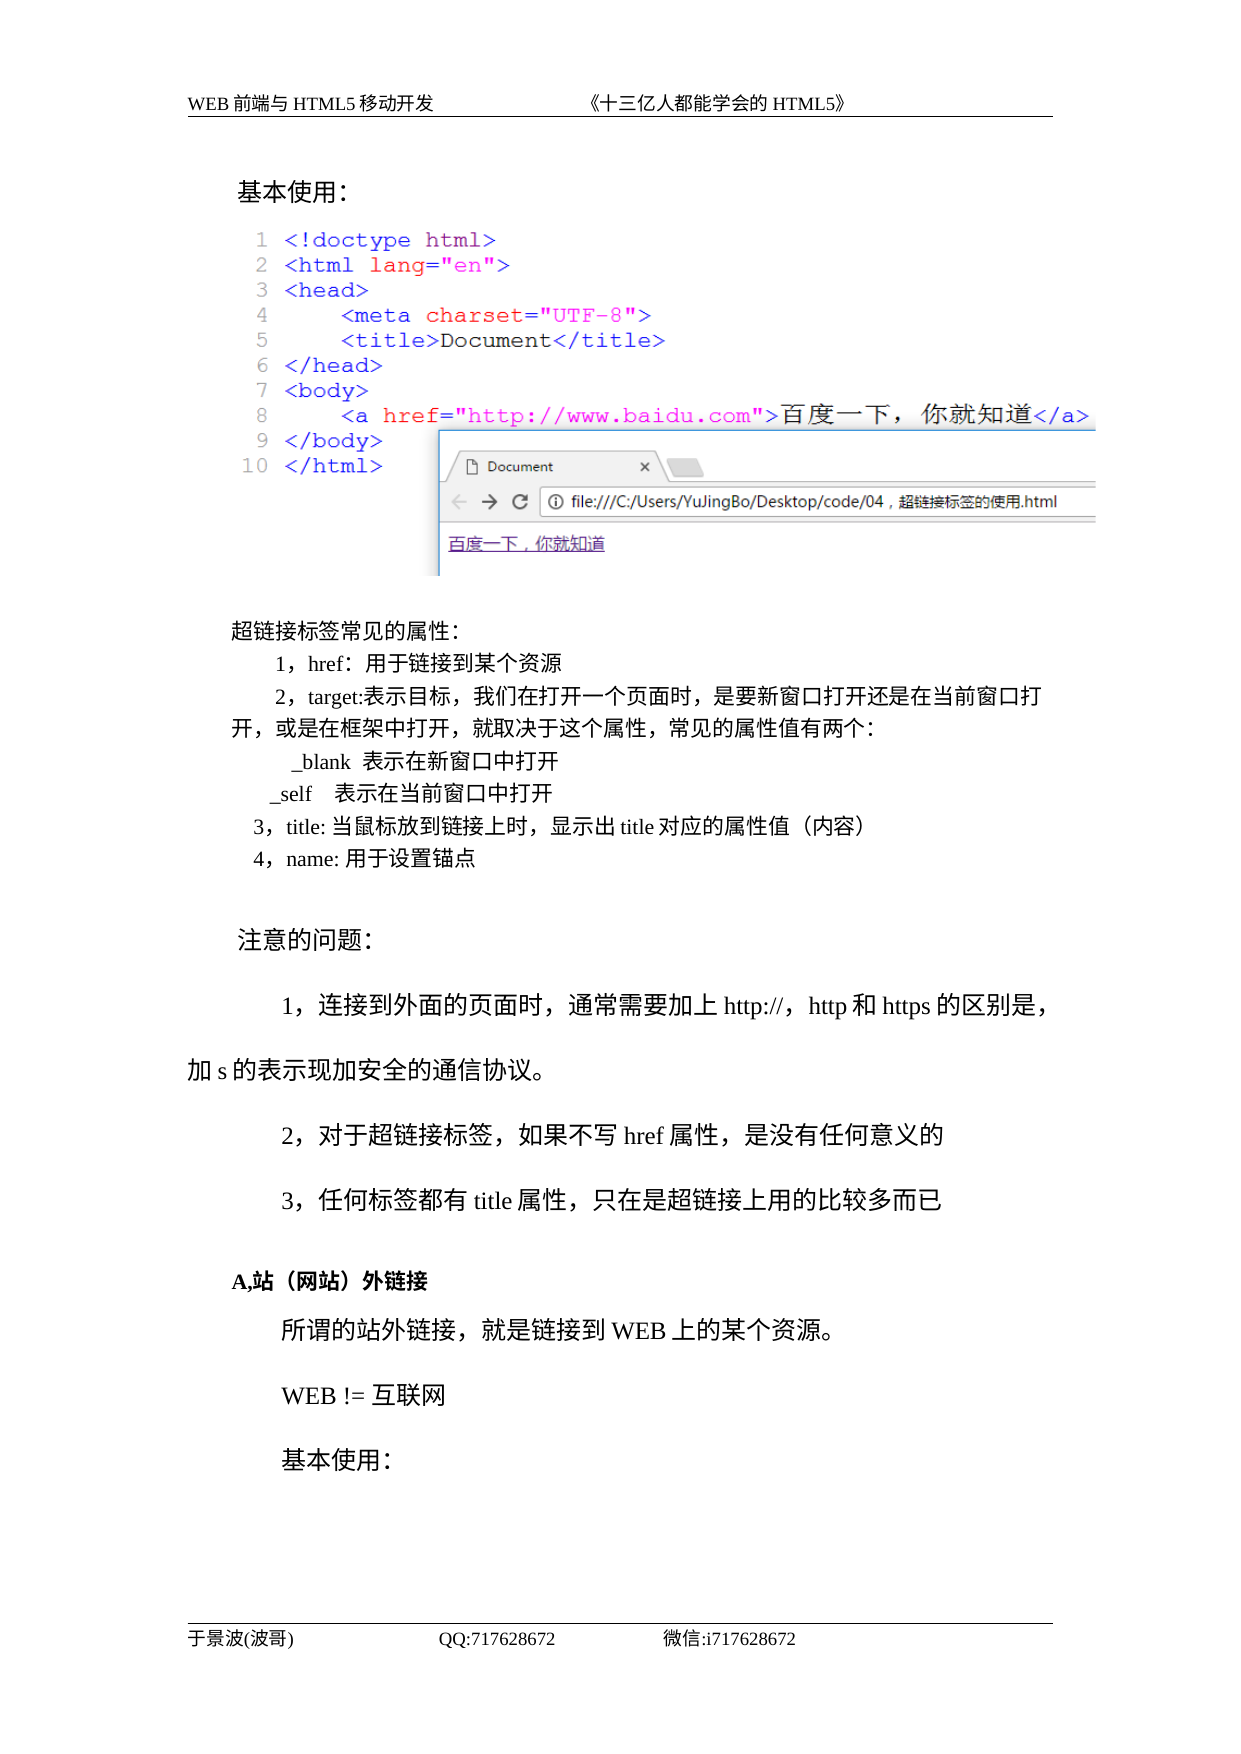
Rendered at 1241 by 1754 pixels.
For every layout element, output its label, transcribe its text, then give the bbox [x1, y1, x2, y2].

text 超链接标签常见的属性： [187, 613, 1053, 646]
text 3，title: 当鼠标放到链接上时，显示出title对应的属性值（内容） [187, 808, 1053, 841]
text WEB != 互联网 [187, 1361, 1053, 1426]
text 2，对于超链接标签，如果不写href属性，是没有任何意义的 [187, 1101, 1053, 1166]
text 1，href：用于链接到某个资源 [231, 646, 1053, 678]
text 基本使用： [187, 1426, 1053, 1491]
text 基本使用： [187, 158, 1053, 223]
text _self 表示在当前窗口中打开 [187, 776, 1053, 808]
text 1，连接到外面的页面时，通常需要加上http://，http和https的区别是，加s的表示现加安全的通信协议。 [187, 971, 1053, 1101]
text 2，target:表示目标，我们在打开一个页面时，是要新窗口打开还是在当前窗口打开，或是在框架中打开，就取决于这个属性，常见的属性值有两个： [231, 678, 1053, 743]
text 4，name: 用于设置锚点 [187, 841, 1053, 873]
text A,站（网站）外链接 [187, 1263, 1053, 1296]
text _blank 表示在新窗口中打开 [231, 743, 1053, 776]
text 注意的问题： [187, 906, 1053, 971]
picture [231, 229, 1096, 576]
text 3，任何标签都有title属性，只在是超链接上用的比较多而已 [187, 1166, 1053, 1231]
text 所谓的站外链接，就是链接到WEB上的某个资源。 [187, 1296, 1053, 1361]
